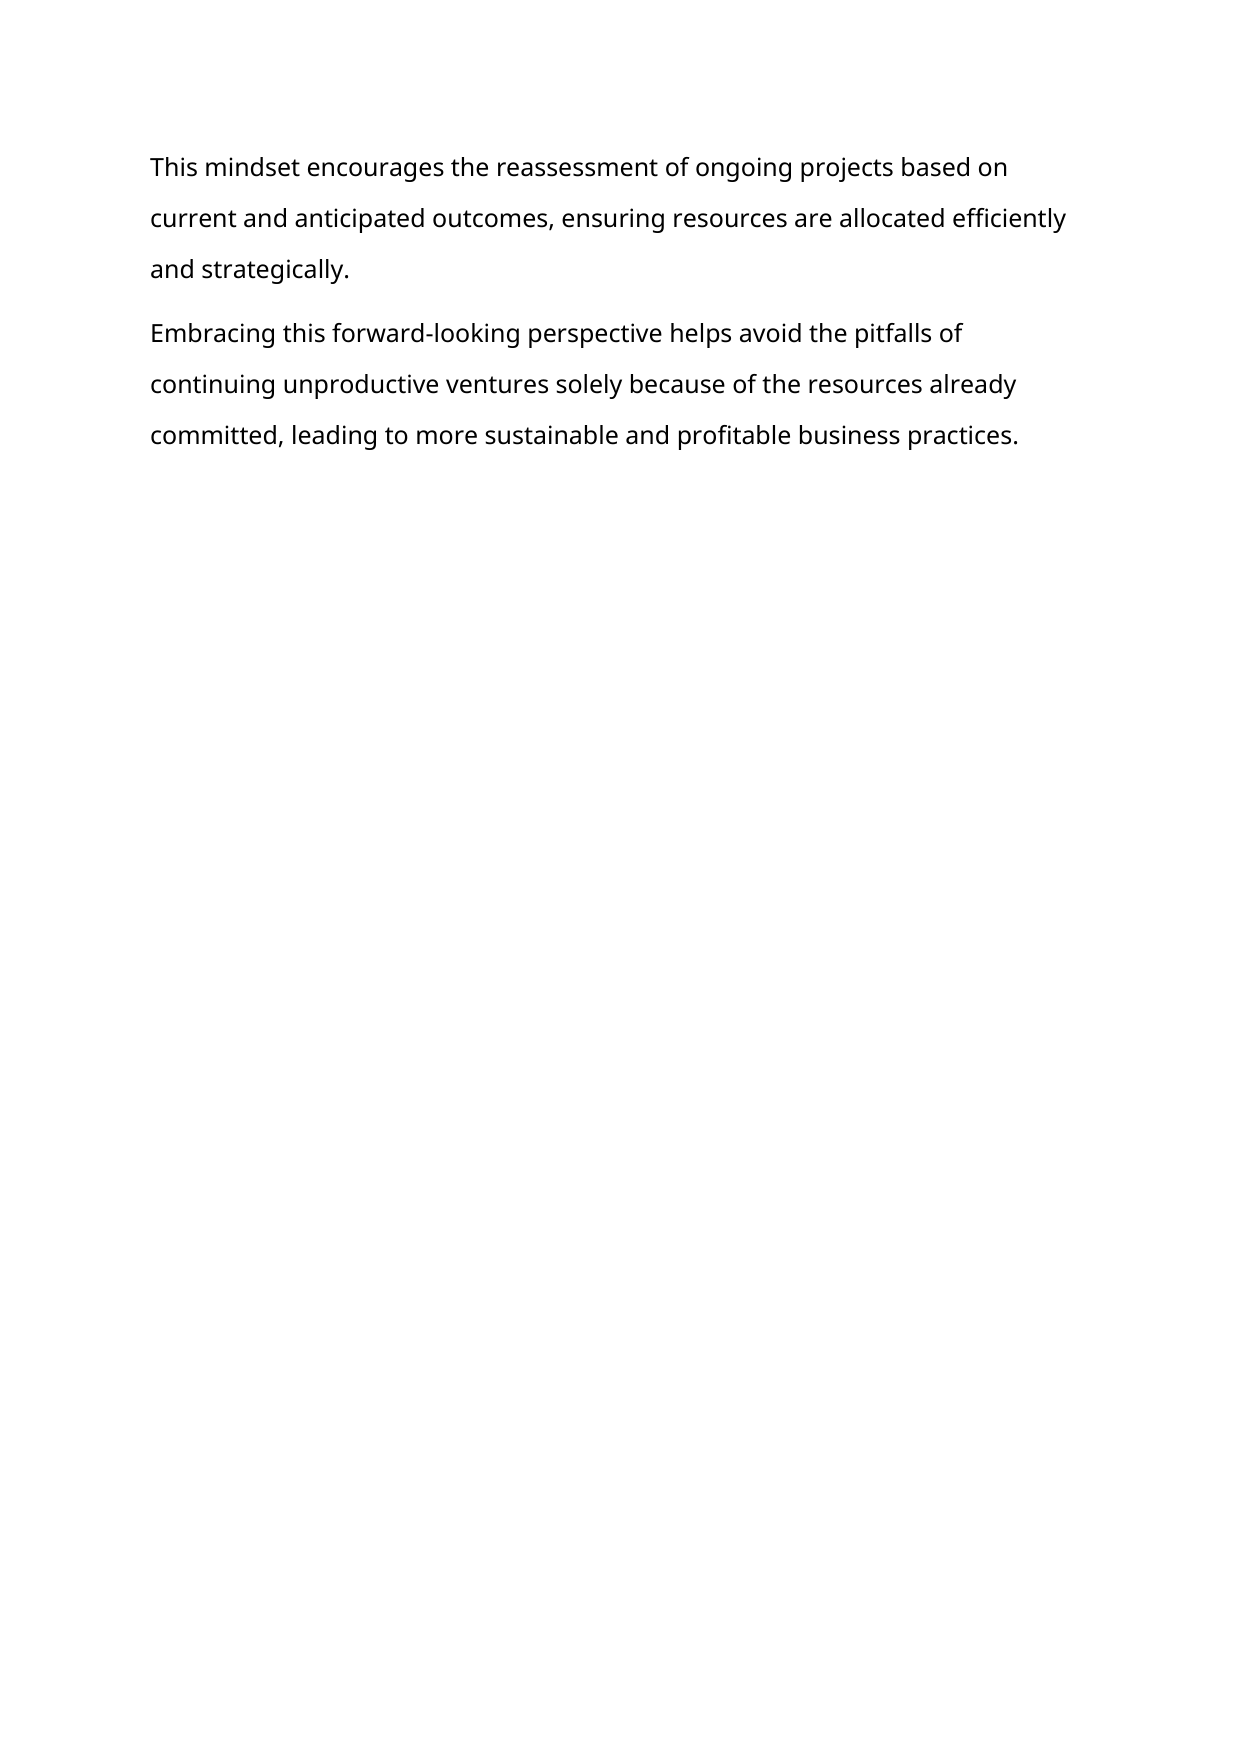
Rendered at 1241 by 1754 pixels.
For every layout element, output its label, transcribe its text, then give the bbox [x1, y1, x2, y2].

text Embracing this forward-looking perspective helps avoid the pitfalls of continuing unproductive ventures solely because of the resources already committed, leading to more sustainable and profitable business practices. [150, 316, 1090, 452]
text This mindset encourages the reassessment of ongoing projects based on current and anticipated outcomes, ensuring resources are allocated efficiently and strategically. [150, 150, 1090, 286]
